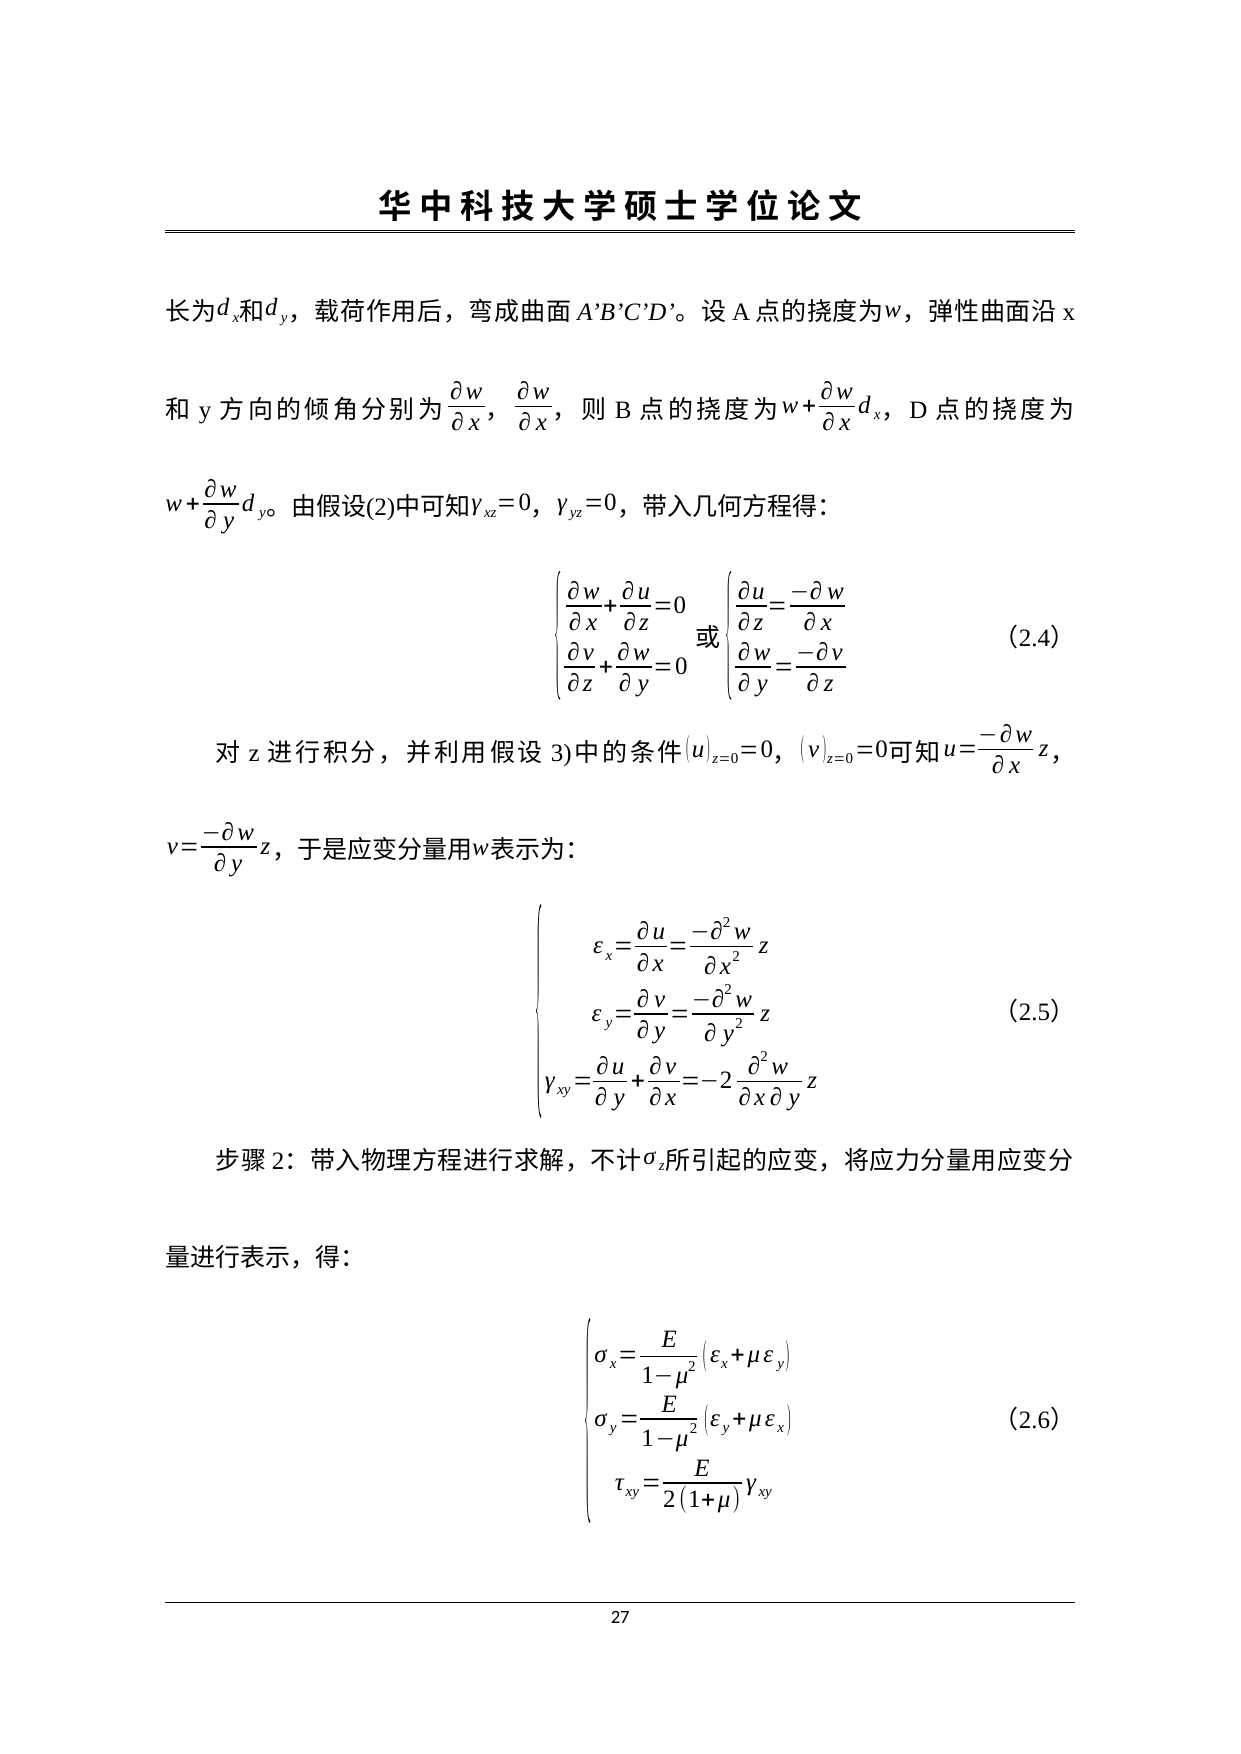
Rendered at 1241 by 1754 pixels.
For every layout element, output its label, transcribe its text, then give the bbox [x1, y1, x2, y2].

text 或 （2.4） [165, 555, 1075, 718]
text 对z进行积分，并利用假设3)中的条件，可知，，于是应变分量用表示为： [165, 718, 1075, 880]
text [165, 277, 1075, 537]
text （2.6） [165, 1307, 1075, 1534]
text 步骤2：带入物理方程进行求解，不计所引起的应变，将应力分量用应变分量进行表示，得： [165, 1126, 1075, 1288]
text （2.5） [165, 898, 1075, 1126]
